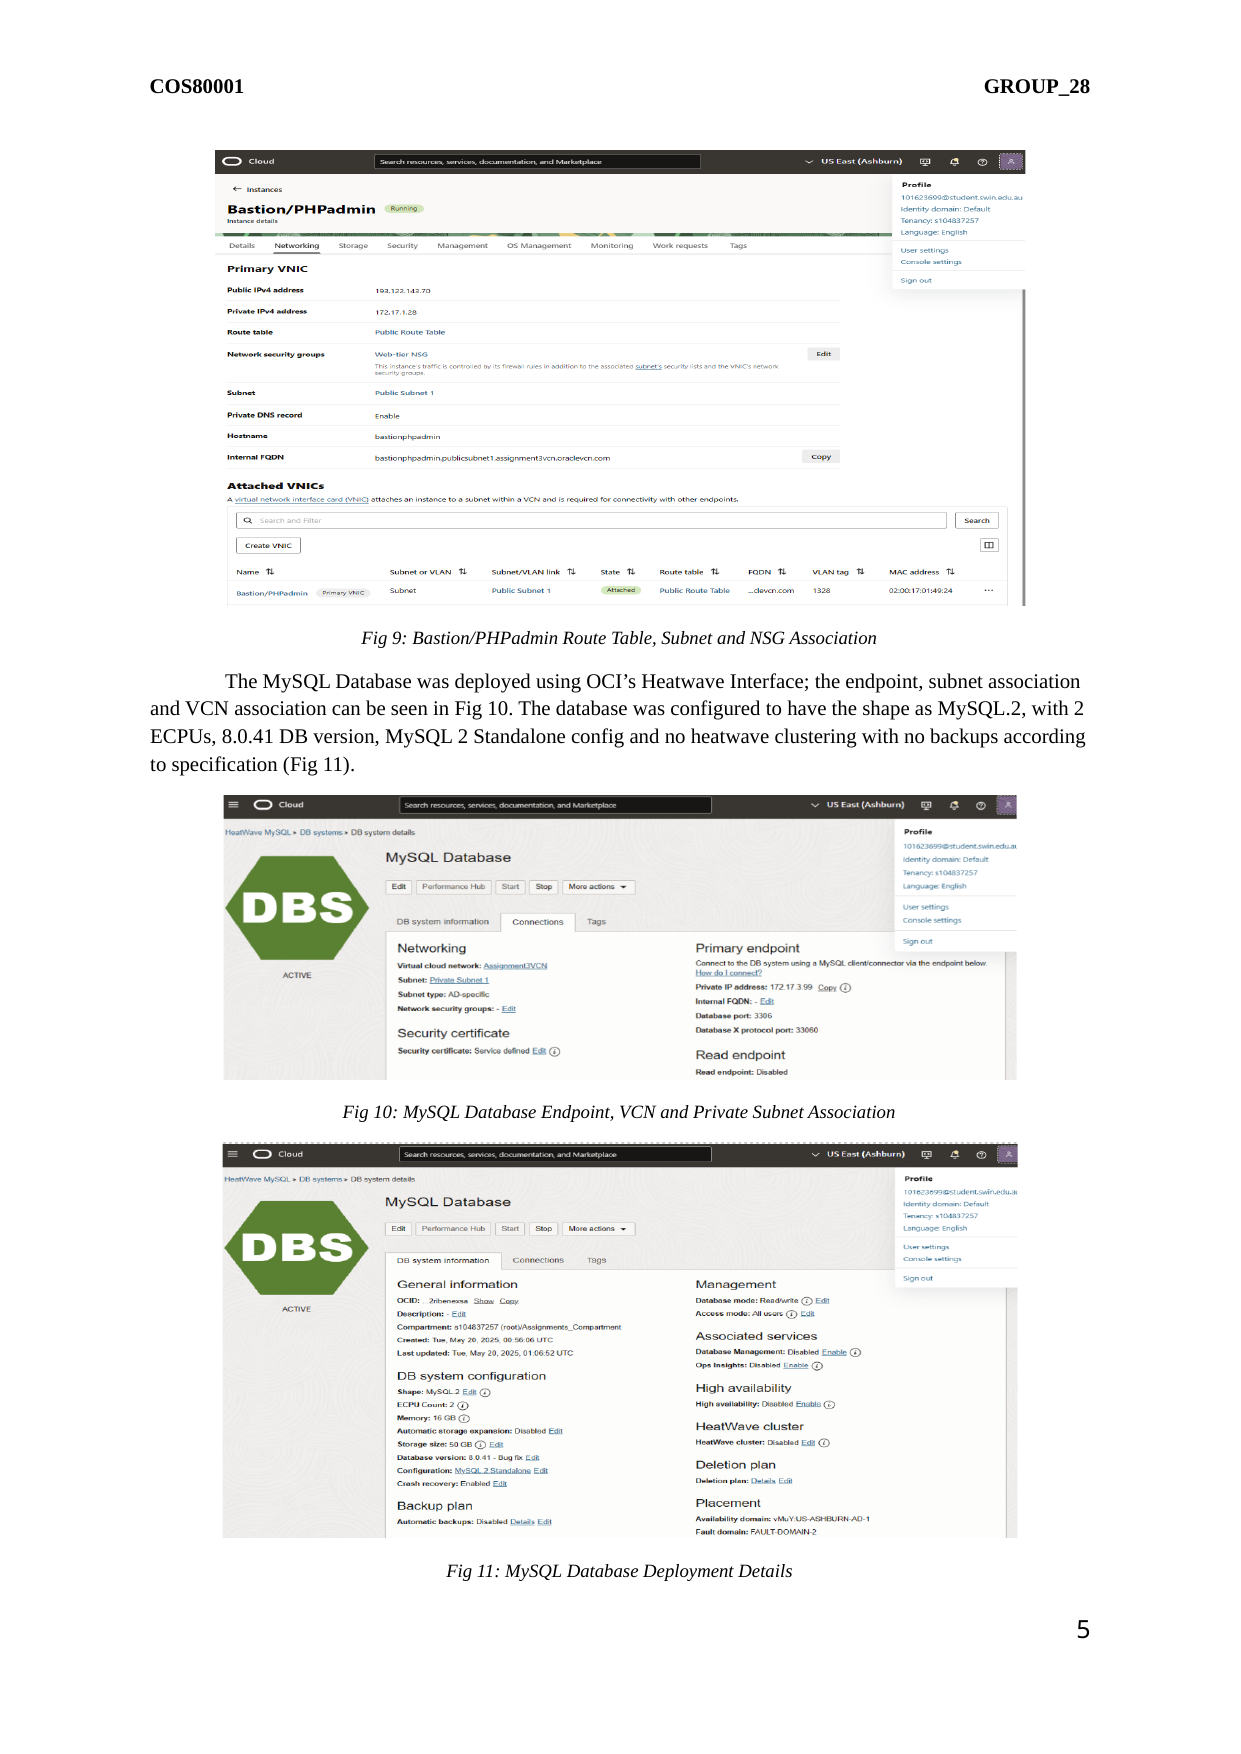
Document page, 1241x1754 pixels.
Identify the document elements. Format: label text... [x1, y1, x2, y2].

text Fig 9: Bastion/PHPadmin Route Table, Subnet and NSG Association [150, 627, 1090, 649]
text Fig 10: MySQL Database Endpoint, VCN and Private Subnet Association [150, 1101, 1090, 1123]
text The MySQL Database was deployed using OCI’s Heatwave Interface; the endpoint, subnet association and VCN association can be seen in Fig 10. The database was configured to have the shape as MySQL.2, with 2 ECPUs, 8.0.41 DB version, MySQL 2 Standalone config and no heatwave clustering with no backups according to specification (Fig 11). [150, 669, 1090, 776]
picture [215, 150, 1026, 606]
text Fig 11: MySQL Database Deployment Details [150, 1560, 1090, 1581]
picture [222, 1142, 1018, 1538]
picture [223, 795, 1017, 1080]
